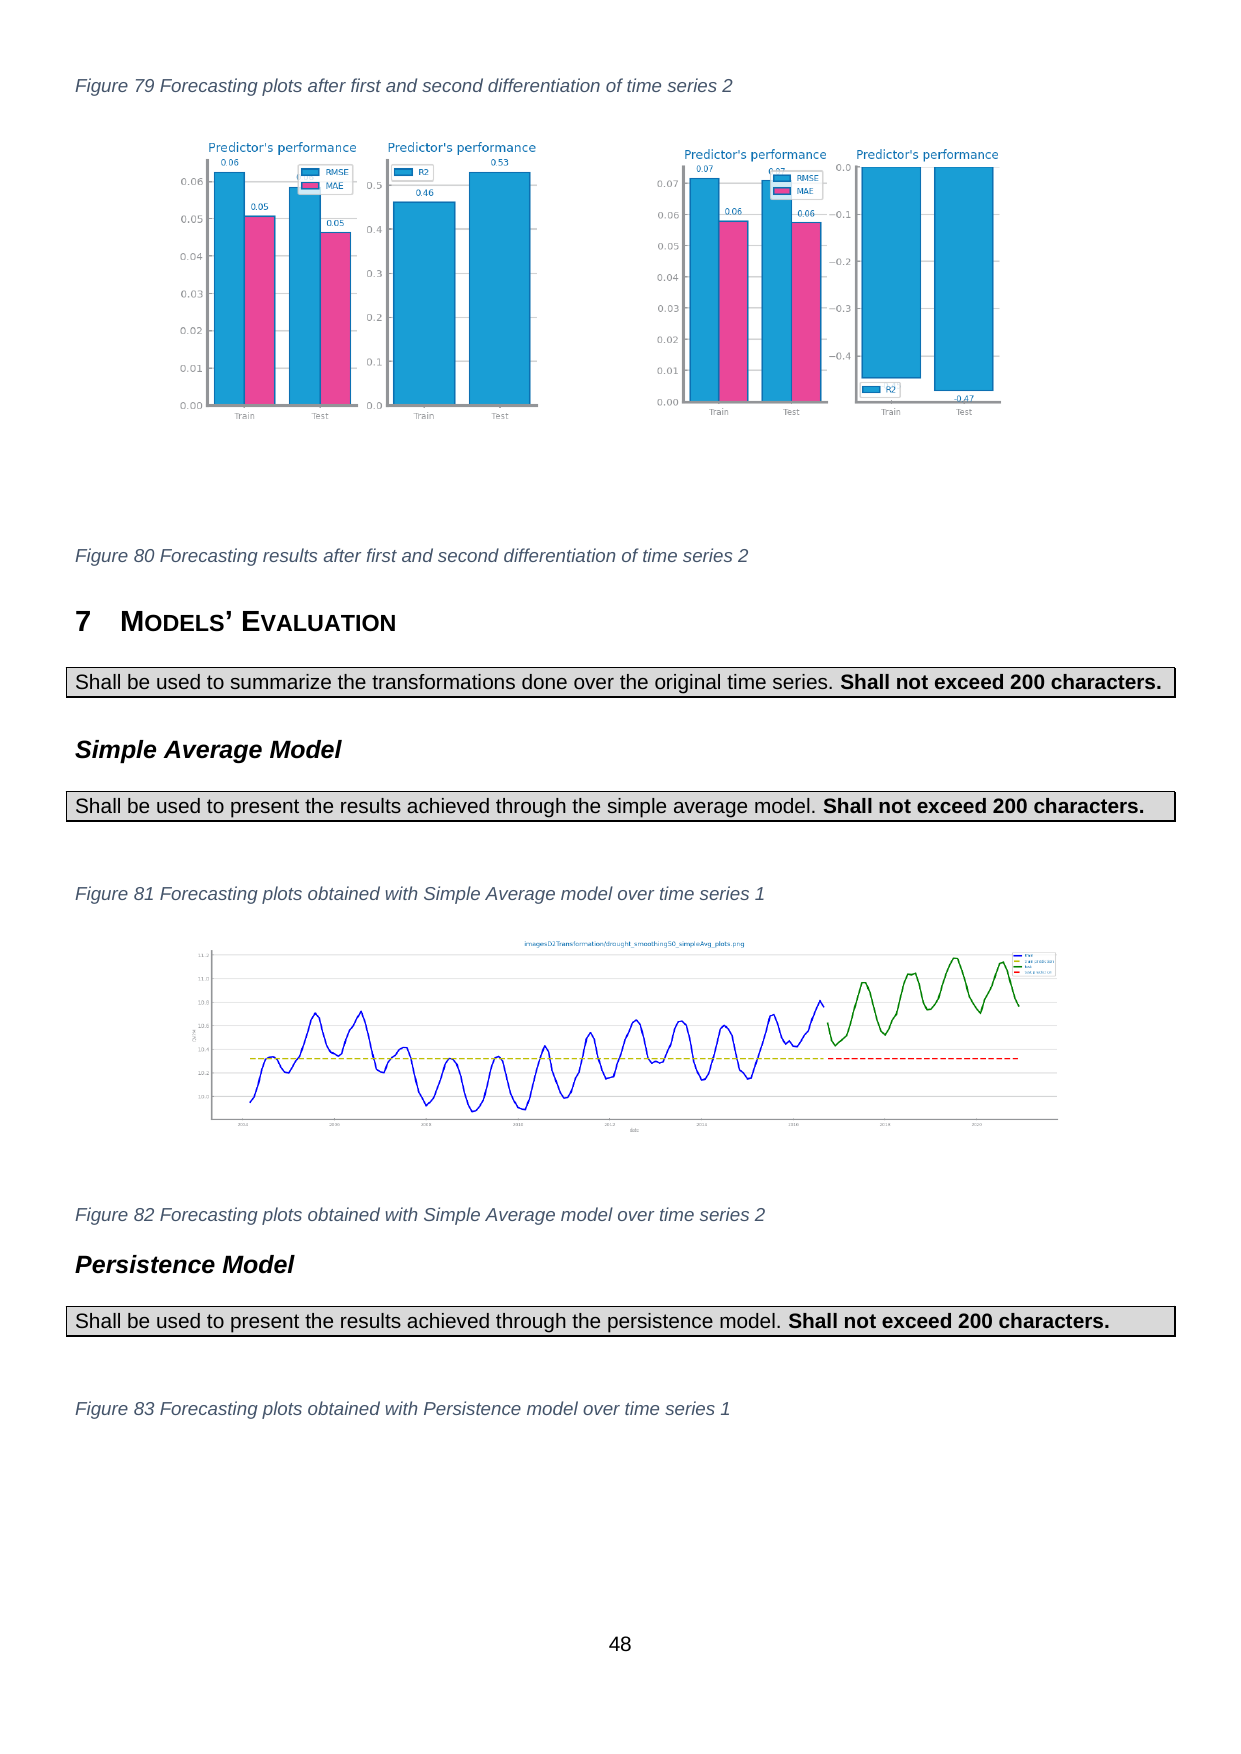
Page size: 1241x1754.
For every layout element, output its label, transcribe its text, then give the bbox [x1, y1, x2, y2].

text Figure 81 Forecasting plots obtained with Simple Average model over time series 1 [75, 883, 1165, 904]
subtitle Models’ Evaluation [75, 604, 1165, 638]
text Figure 79 Forecasting plots after first and second differentiation of time series 2 [75, 75, 1165, 97]
text Shall be used to present the results achieved through the simple average model. Shall not exceed 200 characters. [67, 792, 1174, 820]
picture [75, 925, 1166, 1143]
text Figure 83 Forecasting plots obtained with Persistence model over time series 1 [75, 1397, 1165, 1419]
subtitle Simple Average Model [75, 735, 1165, 764]
picture [154, 122, 579, 440]
subtitle Persistence Model [75, 1250, 1165, 1279]
picture [632, 130, 1039, 435]
text Figure 80 Forecasting results after first and second differentiation of time series 2 [75, 545, 1165, 567]
text Figure 82 Forecasting plots obtained with Simple Average model over time series 2 [75, 1203, 1165, 1225]
text Shall be used to summarize the transformations done over the original time series. Shall not exceed 200 characters. [67, 668, 1174, 696]
text Shall be used to present the results achieved through the persistence model. Shall not exceed 200 characters. [67, 1307, 1174, 1335]
